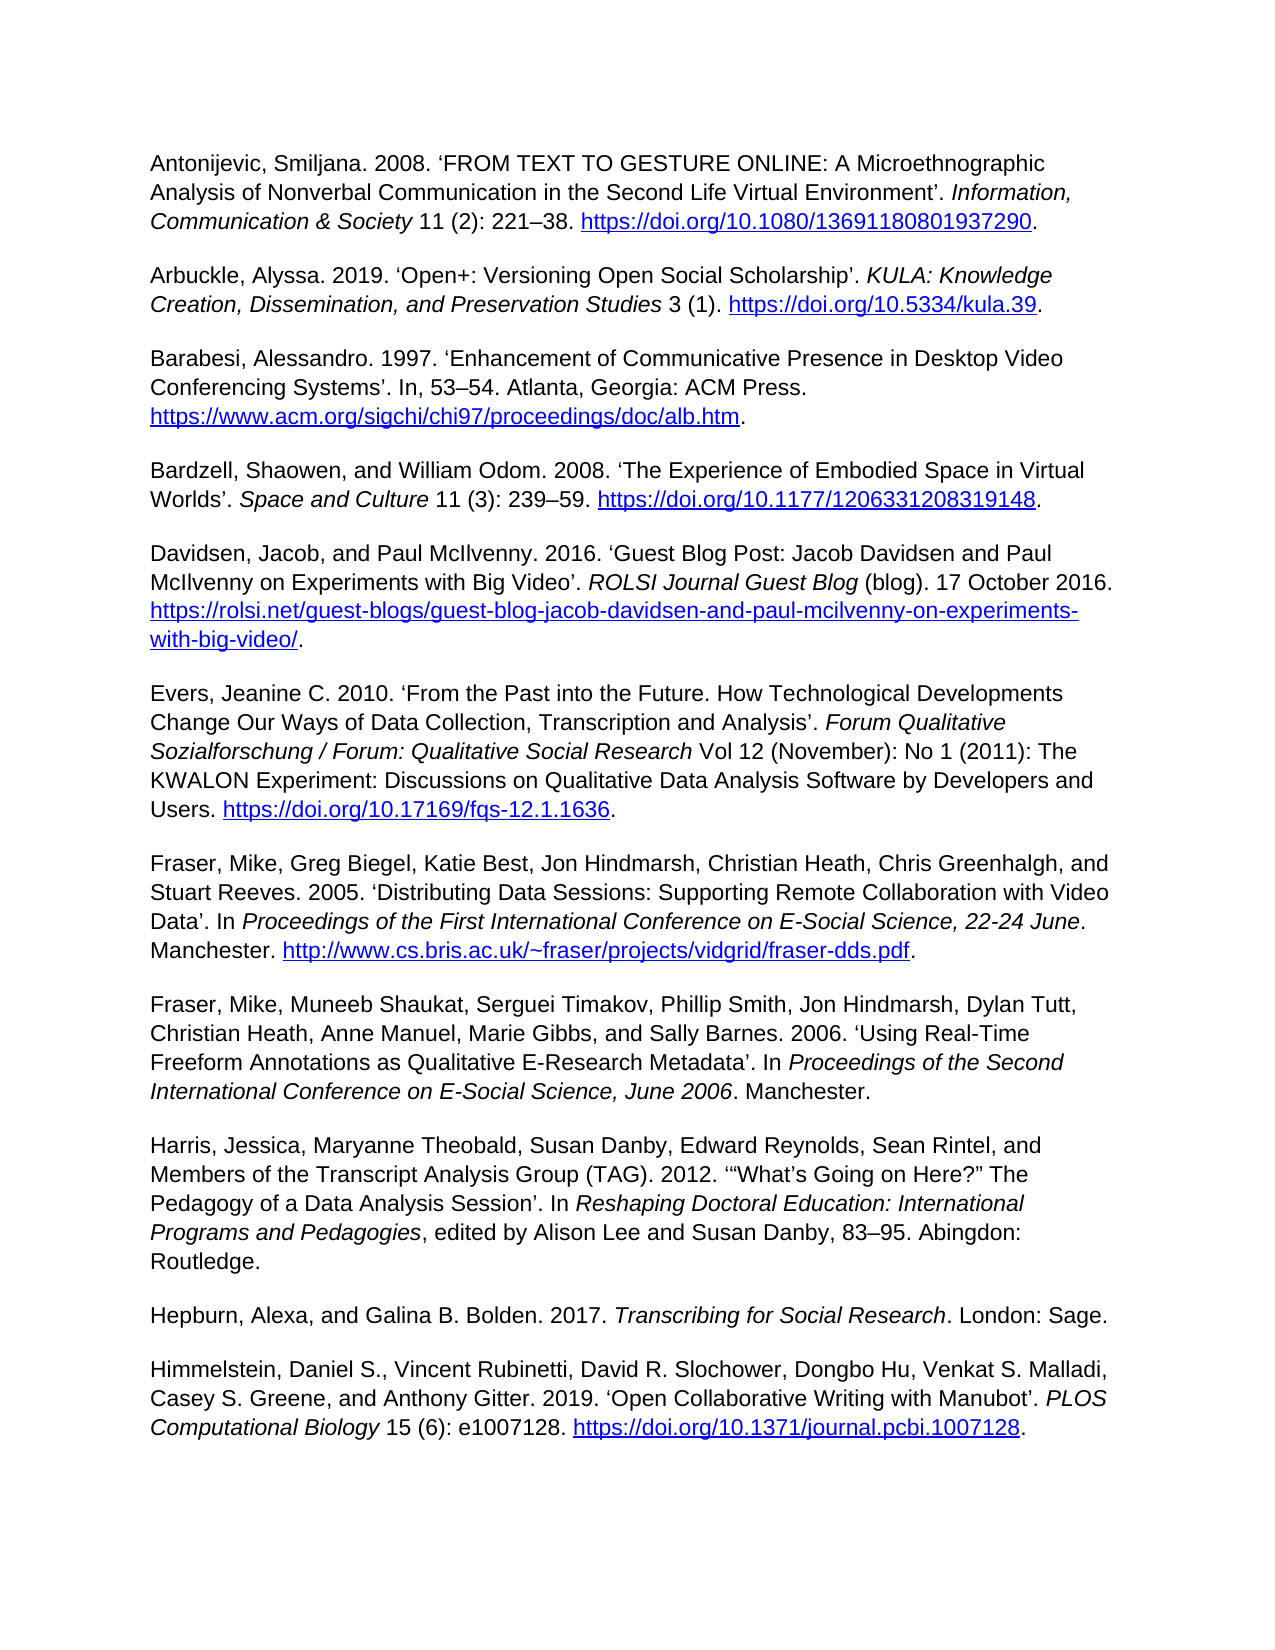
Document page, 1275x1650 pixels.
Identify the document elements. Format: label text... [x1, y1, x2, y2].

text Harris, Jessica, Maryanne Theobald, Susan Danby, Edward Reynolds, Sean Rintel, and Members of the Transcript Analysis Group (TAG). 2012. ‘“What’s Going on Here?” The Pedagogy of a Data Analysis Session’. In Reshaping Doctoral Education: International Programs and Pedagogies, edited by Alison Lee and Susan Danby, 83–95. Abingdon: Routledge. [150, 1132, 1125, 1274]
text Himmelstein, Daniel S., Vincent Rubinetti, David R. Slochower, Dongbo Hu, Venkat S. Malladi, Casey S. Greene, and Anthony Gitter. 2019. ‘Open Collaborative Writing with Manubot’. PLOS Computational Biology 15 (6): e1007128. https://doi.org/10.1371/journal.pcbi.1007128. [150, 1356, 1125, 1440]
text Fraser, Mike, Greg Biegel, Katie Best, Jon Hindmarsh, Christian Heath, Chris Greenhalgh, and Stuart Reeves. 2005. ‘Distributing Data Sessions: Supporting Remote Collaboration with Video Data’. In Proceedings of the First International Conference on E-Social Science, 22-24 June. Manchester. http://www.cs.bris.ac.uk/~fraser/projects/vidgrid/fraser-dds.pdf. [150, 850, 1125, 963]
text Bardzell, Shaowen, and William Odom. 2008. ‘The Experience of Embodied Space in Virtual Worlds’. Space and Culture 11 (3): 239–59. https://doi.org/10.1177/1206331208319148. [150, 457, 1125, 512]
text Barabesi, Alessandro. 1997. ‘Enhancement of Communicative Presence in Desktop Video Conferencing Systems’. In, 53–54. Atlanta, Georgia: ACM Press. https://www.acm.org/sigchi/chi97/proceedings/doc/alb.htm. [150, 345, 1125, 429]
text Hepburn, Alexa, and Galina B. Bolden. 2017. Transcribing for Social Research. London: Sage. [150, 1302, 1125, 1328]
text Arbuckle, Alyssa. 2019. ‘Open+: Versioning Open Social Scholarship’. KULA: Knowledge Creation, Dissemination, and Preservation Studies 3 (1). https://doi.org/10.5334/kula.39. [150, 262, 1125, 317]
text Evers, Jeanine C. 2010. ‘From the Past into the Future. How Technological Developments Change Our Ways of Data Collection, Transcription and Analysis’. Forum Qualitative Sozialforschung / Forum: Qualitative Social Research Vol 12 (November): No 1 (2011): The KWALON Experiment: Discussions on Qualitative Data Analysis Software by Developers and Users. https://doi.org/10.17169/fqs-12.1.1636. [150, 680, 1125, 823]
text Davidsen, Jacob, and Paul McIlvenny. 2016. ‘Guest Blog Post: Jacob Davidsen and Paul McIlvenny on Experiments with Big Video’. ROLSI Journal Guest Blog (blog). 17 October 2016. https://rolsi.net/guest-blogs/guest-blog-jacob-davidsen-and-paul-mcilvenny-on-experiments-with-big-video/. [150, 539, 1125, 653]
text Fraser, Mike, Muneeb Shaukat, Serguei Timakov, Phillip Smith, Jon Hindmarsh, Dylan Tutt, Christian Heath, Anne Manuel, Marie Gibbs, and Sally Barnes. 2006. ‘Using Real-Time Freeform Annotations as Qualitative E-Research Metadata’. In Proceedings of the Second International Conference on E-Social Science, June 2006. Manchester. [150, 991, 1125, 1104]
text Antonijevic, Smiljana. 2008. ‘FROM TEXT TO GESTURE ONLINE: A Microethnographic Analysis of Nonverbal Communication in the Second Life Virtual Environment’. Information, Communication & Society 11 (2): 221–38. https://doi.org/10.1080/13691180801937290. [150, 150, 1125, 234]
